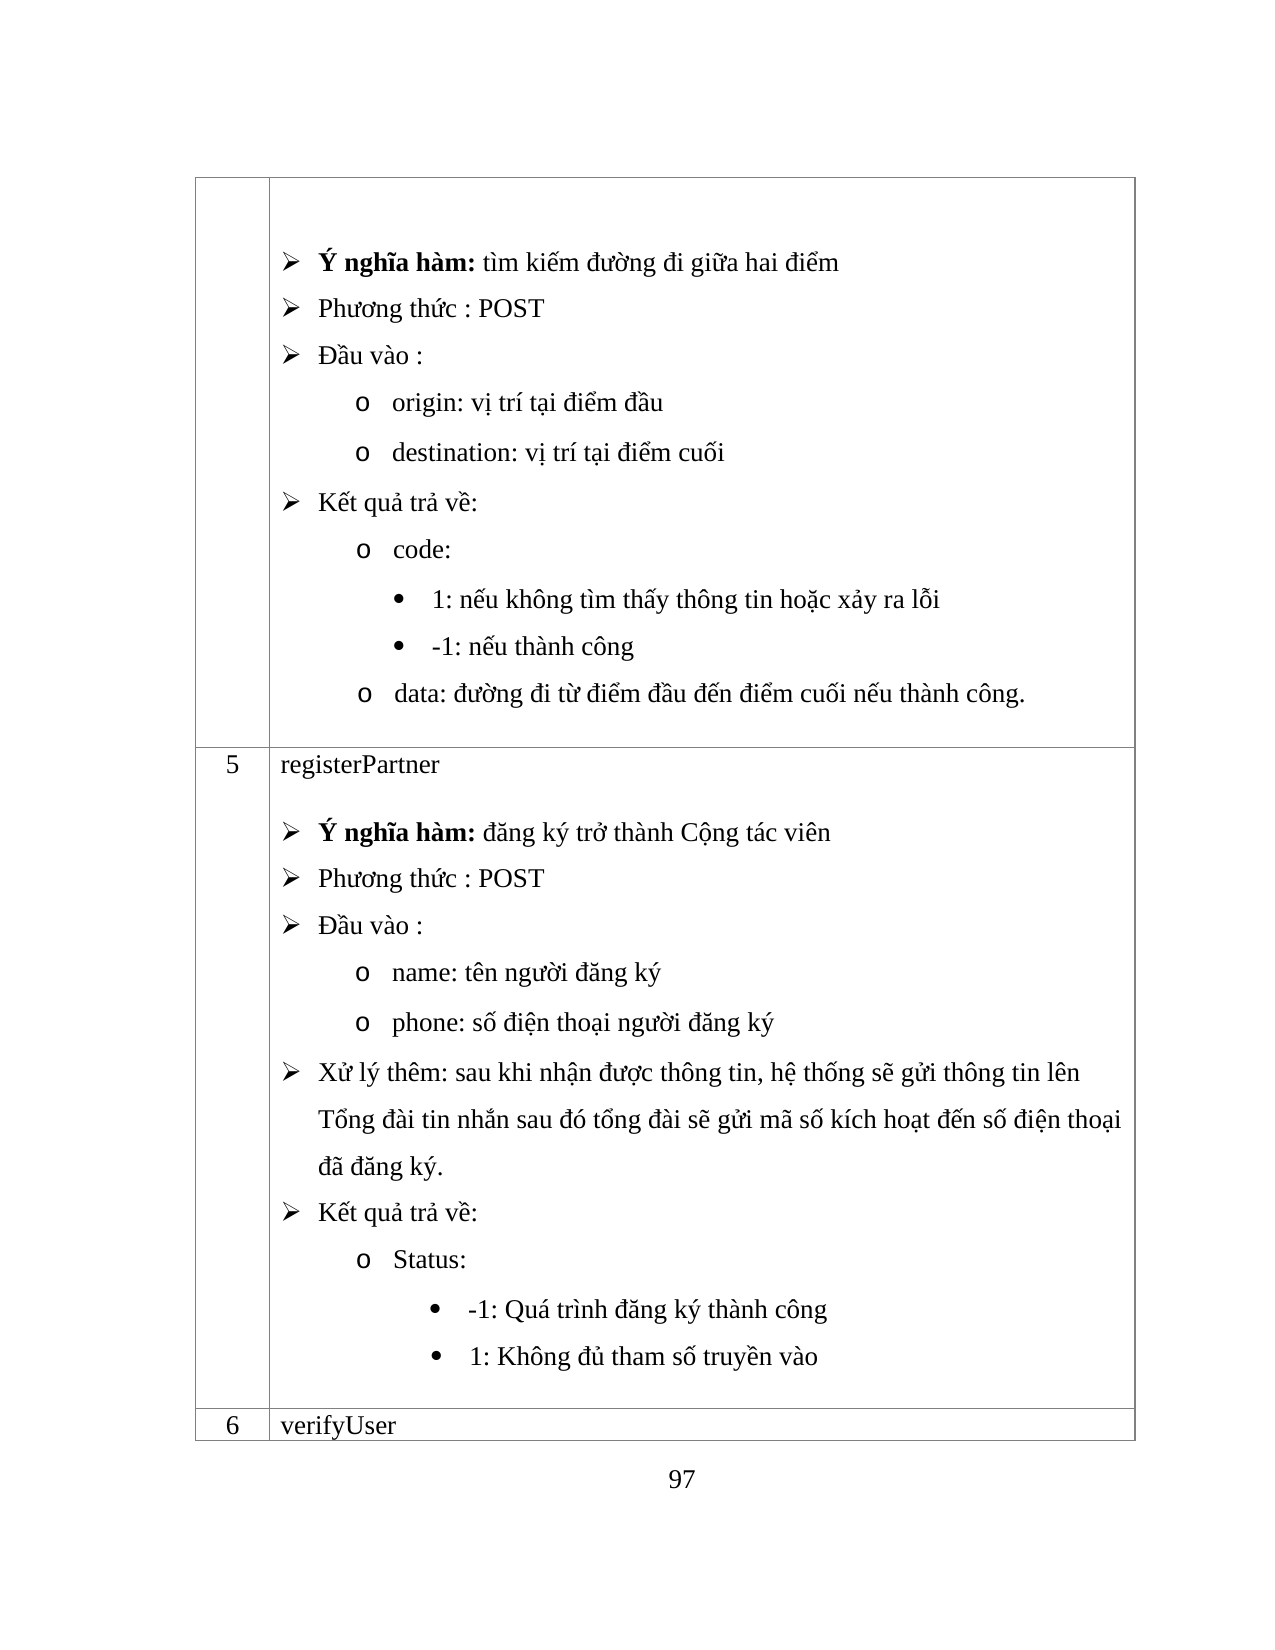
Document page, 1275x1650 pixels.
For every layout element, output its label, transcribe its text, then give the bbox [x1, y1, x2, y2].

table_cell 6 [196, 1409, 269, 1440]
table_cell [270, 1409, 1134, 1440]
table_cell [270, 178, 1134, 747]
table_cell registerPartner Ý nghĩa hàm: đăng ký trở thành Cộng tác viên Phương thức : POST Đầu vào : name: tên người đăng ký phone: số điện thoại người đăng ký Xử lý thêm: sau khi nhận được thông tin, hệ thống sẽ gửi thông tin lên Tổng đài tin nhắn sau đó tổng đài sẽ gửi mã số kích hoạt đến số điện thoại đã đăng ký. Kết quả trả về: Status: -1: Quá trình đăng ký thành công 1: Không đủ tham số truyền vào [270, 748, 1134, 1408]
table_cell 4 [196, 178, 269, 747]
table_cell 5 [196, 748, 269, 1408]
